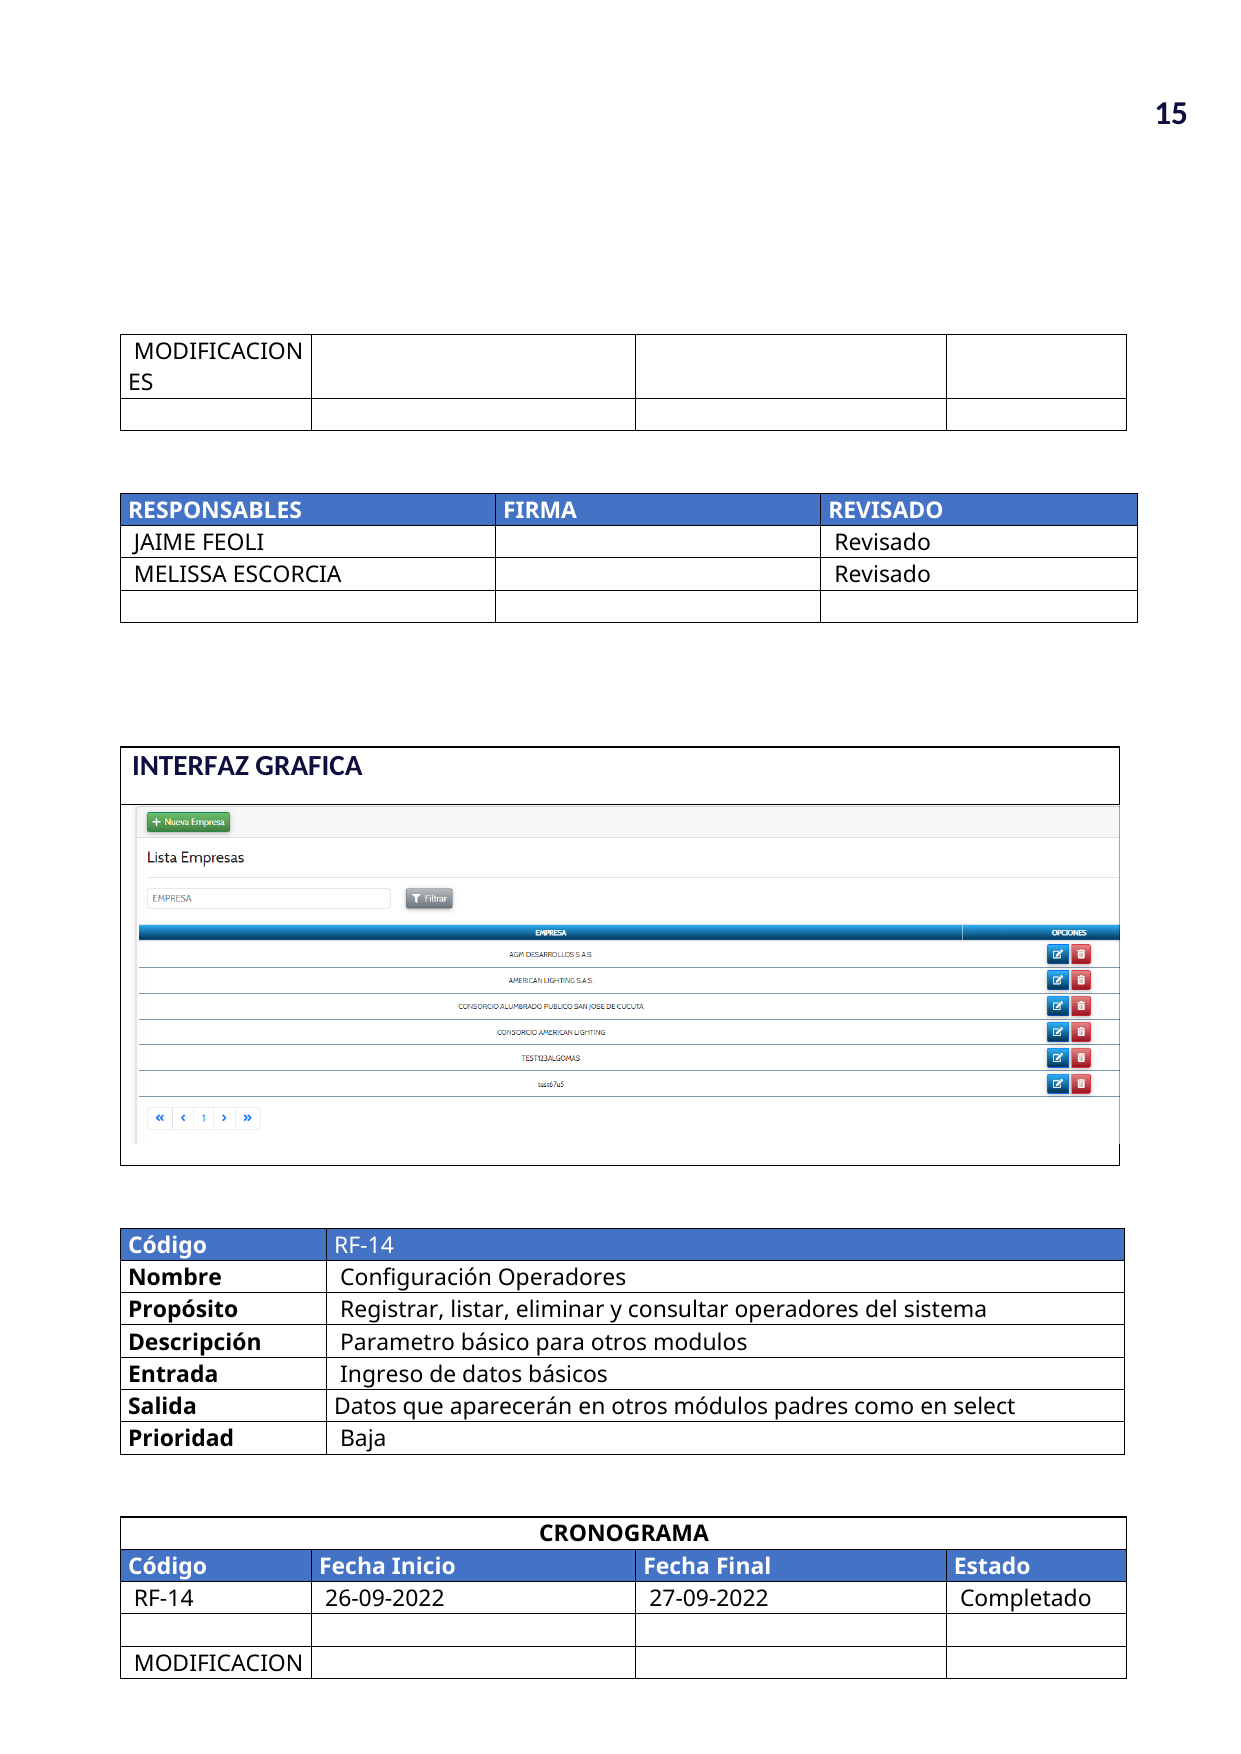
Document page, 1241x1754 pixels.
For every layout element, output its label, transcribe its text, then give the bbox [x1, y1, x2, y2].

table_cell [947, 1647, 1126, 1678]
table_header INTERFAZ GRAFICA [121, 748, 1119, 804]
table_cell Parametro básico para otros modulos [327, 1325, 1124, 1357]
table_header REVISADO [821, 494, 1137, 525]
table_header RESPONSABLES [121, 494, 495, 525]
table_cell 27-09-2022 [636, 1582, 946, 1613]
table_cell [121, 591, 495, 622]
table_cell Revisado [821, 526, 1137, 557]
table_cell [947, 1614, 1126, 1646]
table_cell Salida [121, 1390, 326, 1421]
table_cell 26-09-2022 [312, 1582, 635, 1613]
table_cell [947, 335, 1126, 397]
table_cell JAIME FEOLI [121, 526, 495, 557]
table_cell [312, 1647, 635, 1678]
table_cell Estado [947, 1550, 1126, 1581]
table_cell Entrada [121, 1358, 326, 1389]
table_cell [821, 591, 1137, 622]
table_cell Datos que aparecerán en otros módulos padres como en select [327, 1390, 1124, 1421]
table_cell [312, 399, 635, 430]
table_cell MODIFICACIONES [121, 335, 311, 397]
table_cell [312, 1614, 635, 1646]
table_cell Baja [327, 1422, 1124, 1453]
table_cell MODIFICACIONES [121, 1647, 311, 1678]
table_cell Completado [947, 1582, 1126, 1613]
table_cell Registrar, listar, eliminar y consultar operadores del sistema [327, 1293, 1124, 1324]
table_header CRONOGRAMA [121, 1518, 1126, 1549]
table_cell [496, 558, 820, 589]
table_cell Código [121, 1550, 311, 1581]
table_cell Prioridad [121, 1422, 326, 1453]
table_cell [121, 399, 311, 430]
table_cell RF-14 [121, 1582, 311, 1613]
table_cell Fecha Inicio [312, 1550, 635, 1581]
table_cell Propósito [121, 1293, 326, 1324]
table_cell [947, 399, 1126, 430]
table_cell [636, 399, 946, 430]
table_cell Fecha Final [636, 1550, 946, 1581]
table_header Código [121, 1229, 326, 1260]
table_cell Ingreso de datos básicos [327, 1358, 1124, 1389]
table_cell [636, 335, 946, 397]
picture [131, 805, 1120, 1144]
table_cell MELISSA ESCORCIA [121, 558, 495, 589]
table_cell Nombre [121, 1261, 326, 1292]
table_cell [496, 591, 820, 622]
table_cell Descripción [121, 1325, 326, 1357]
table_cell [636, 1614, 946, 1646]
table_cell [121, 805, 1119, 1165]
table_cell [636, 1647, 946, 1678]
table_cell Revisado [821, 558, 1137, 589]
table_cell Configuración Operadores [327, 1261, 1124, 1292]
table_cell [312, 335, 635, 397]
table_cell [496, 526, 820, 557]
table_header RF-14 [327, 1229, 1124, 1260]
table_cell [121, 1614, 311, 1646]
table_header FIRMA [496, 494, 820, 525]
